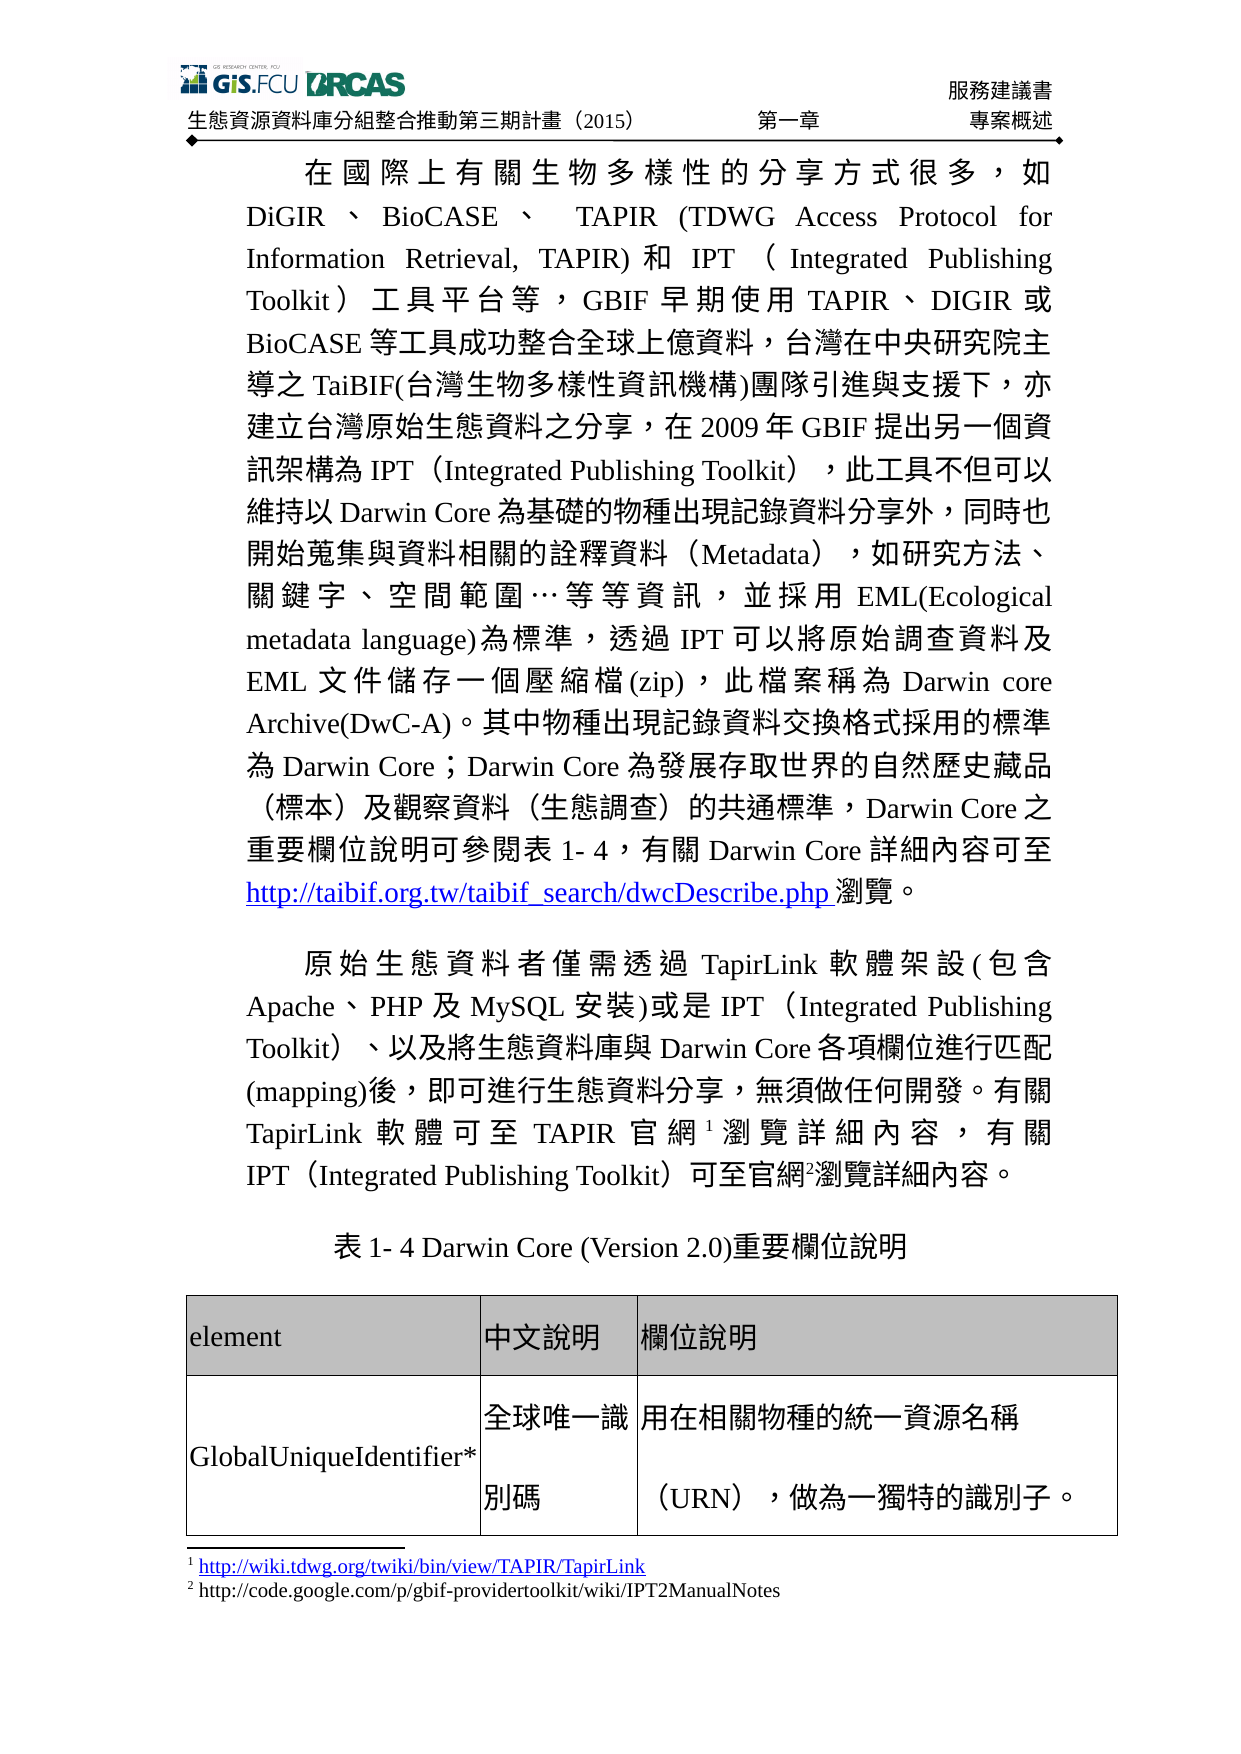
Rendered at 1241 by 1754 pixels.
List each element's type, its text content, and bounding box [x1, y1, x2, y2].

table_cell GlobalUniqueIdentifier* [187, 1376, 480, 1535]
text 原始生態資料者僅需透過TapirLink軟體架設(包含Apache、PHP及MySQL安裝)或是IPT（Integrated Publishing Toolkit）、以及將生態資料庫與Darwin Core各項欄位進行匹配(mapping)後，即可進行生態資料分享，無須做任何開發。有關TapirLink軟體可至TAPIR官網瀏覽詳細內容，有關IPT（Integrated Publishing Toolkit）可至官網瀏覽詳細內容。 [246, 940, 1053, 1194]
table_header element [187, 1296, 480, 1375]
table_header 欄位說明 [638, 1296, 1117, 1375]
table_header 中文說明 [481, 1296, 637, 1375]
text 在國際上有關生物多樣性的分享方式很多，如DiGIR、BioCASE、 TAPIR (TDWG Access Protocol for Information Retrieval, TAPIR)和IPT（Integrated Publishing Toolkit）工具平台等，GBIF早期使用TAPIR、DIGIR或BioCASE等工具成功整合全球上億資料，台灣在中央研究院主導之TaiBIF(台灣生物多樣性資訊機構)團隊引進與支援下，亦建立台灣原始生態資料之分享，在2009年GBIF提出另一個資訊架構為IPT（Integrated Publishing Toolkit），此工具不但可以維持以Darwin Core為基礎的物種出現記錄資料分享外，同時也開始蒐集與資料相關的詮釋資料（Metadata），如研究方法、關鍵字、空間範圍…等等資訊，並採用EML(Ecological metadata language)為標準，透過IPT可以將原始調查資料及EML文件儲存一個壓縮檔(zip)，此檔案稱為Darwin core Archive(DwC-A)。其中物種出現記錄資料交換格式採用的標準為Darwin Core；Darwin Core為發展存取世界的自然歷史藏品（標本）及觀察資料（生態調查）的共通標準，Darwin Core之重要欄位說明可參閱表1- 4，有關Darwin Core詳細內容可至http://taibif.org.tw/taibif_search/dwcDescribe.php瀏覽。 [246, 150, 1053, 911]
text 表1- 4 Darwin Core (Version 2.0)重要欄位說明 [187, 1223, 1053, 1266]
picture [305, 71, 407, 98]
table_cell 全球唯一識別碼 [481, 1376, 637, 1535]
picture [167, 57, 304, 100]
table_cell 用在相關物種的統一資源名稱（URN），做為一獨特的識別子。 [638, 1376, 1117, 1535]
